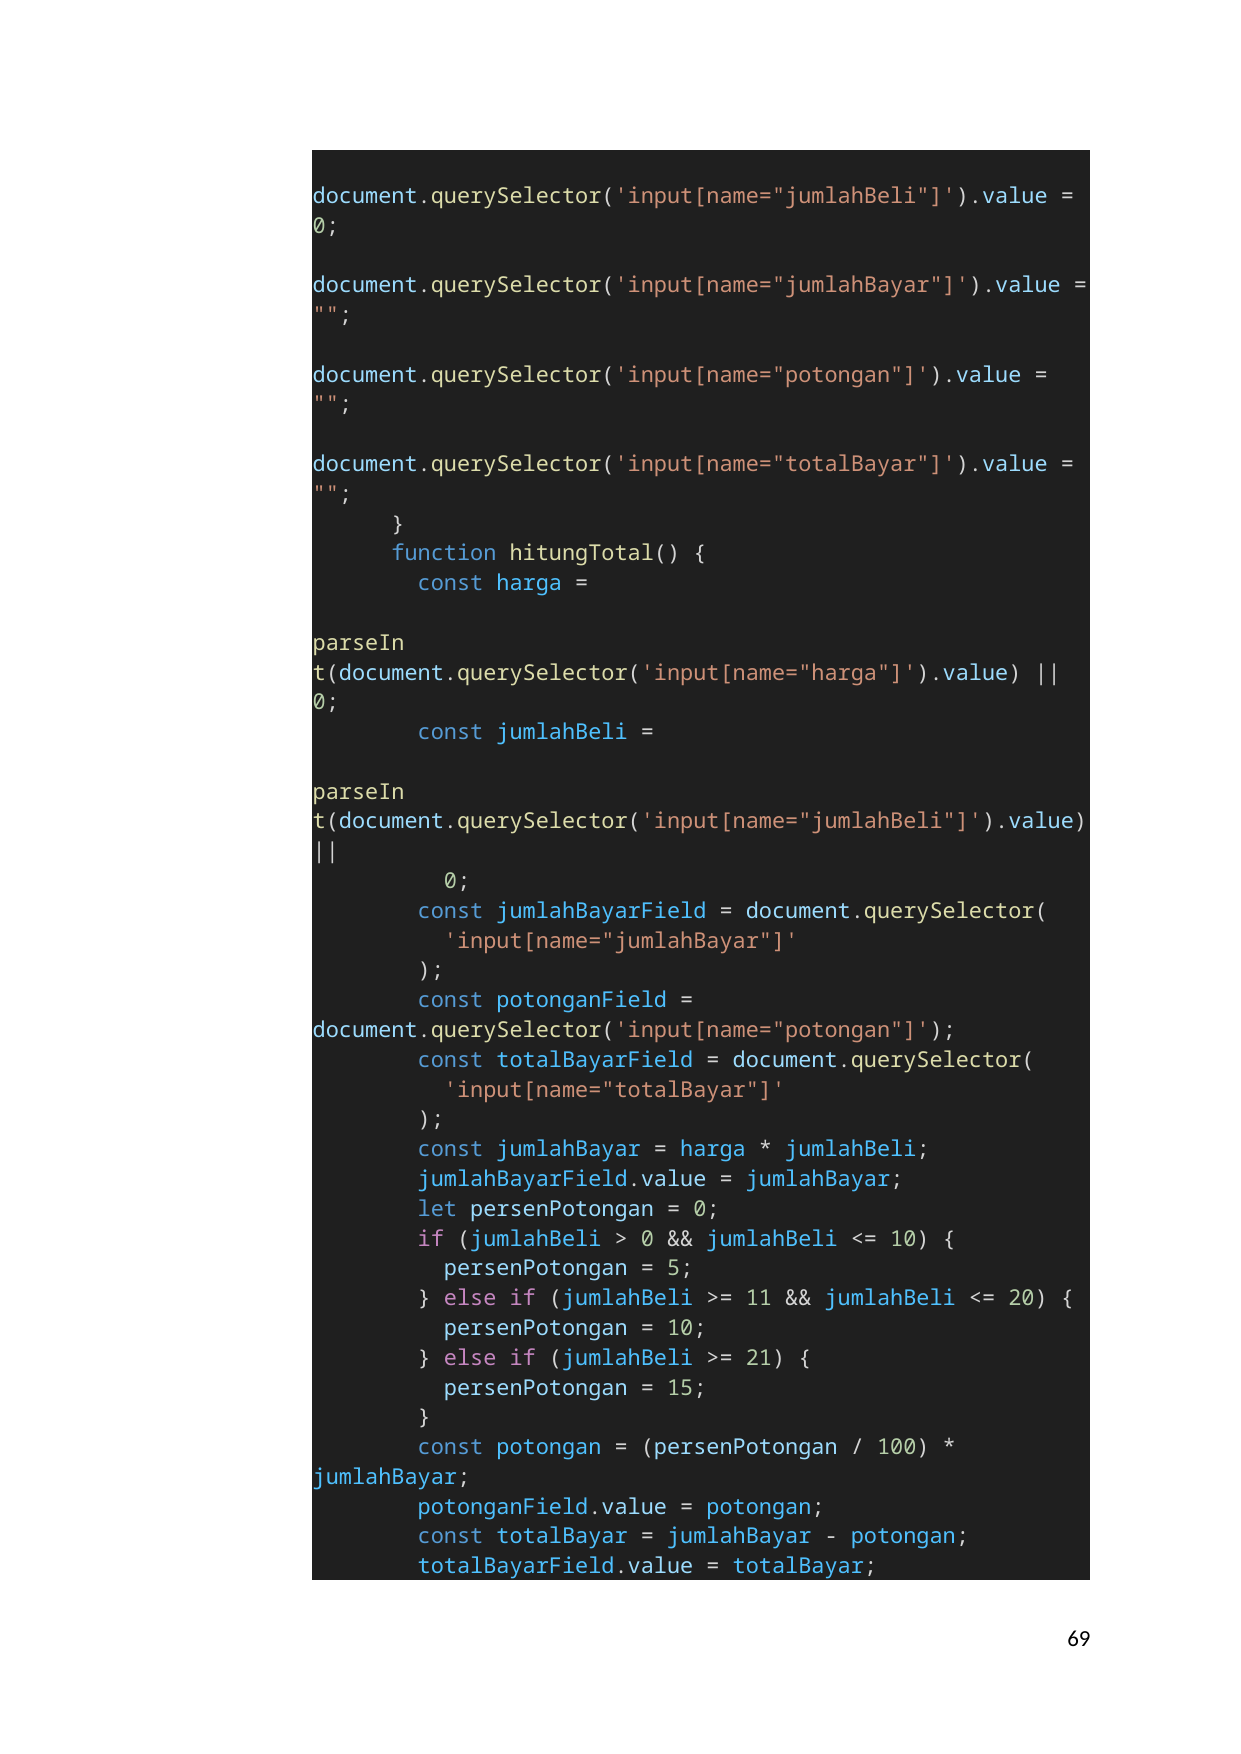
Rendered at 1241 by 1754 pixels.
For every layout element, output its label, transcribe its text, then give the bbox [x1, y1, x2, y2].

text const jumlahBeli = [312, 716, 1090, 746]
text const potongan = (persenPotongan / 100) * jumlahBayar; [312, 1431, 1090, 1491]
text } [312, 507, 1090, 537]
text document.querySelector('input[name="jumlahBeli"]').value = 0; [312, 150, 1090, 239]
text jumlahBayarField.value = jumlahBayar; [312, 1163, 1090, 1193]
text persenPotongan = 15; [312, 1371, 1090, 1401]
text ); [312, 954, 1090, 984]
text 0; [312, 865, 1090, 895]
text persenPotongan = 5; [312, 1252, 1090, 1282]
text ); [312, 1103, 1090, 1133]
text potonganField.value = potongan; [312, 1491, 1090, 1520]
text } else if (jumlahBeli >= 11 && jumlahBeli <= 20) { [312, 1282, 1090, 1312]
text const jumlahBayarField = document.querySelector( [312, 895, 1090, 924]
text persenPotongan = 10; [312, 1312, 1090, 1342]
text const jumlahBayar = harga * jumlahBeli; [312, 1133, 1090, 1163]
text const totalBayarField = document.querySelector( [312, 1044, 1090, 1073]
text const harga = [312, 567, 1090, 597]
text const potonganField = document.querySelector('input[name="potongan"]'); [312, 984, 1090, 1044]
text let persenPotongan = 0; [312, 1193, 1090, 1222]
text function hitungTotal() { [312, 537, 1090, 567]
text totalBayarField.value = totalBayar; [312, 1550, 1090, 1580]
text parseInt(document.querySelector('input[name="jumlahBeli"]').value) || [312, 746, 1090, 865]
text document.querySelector('input[name="potongan"]').value = ""; [312, 329, 1090, 418]
text } [312, 1401, 1090, 1431]
text 'input[name="totalBayar"]' [312, 1073, 1090, 1103]
text } else if (jumlahBeli >= 21) { [312, 1342, 1090, 1371]
text document.querySelector('input[name="jumlahBayar"]').value = ""; [312, 239, 1090, 329]
text parseInt(document.querySelector('input[name="harga"]').value) || 0; [312, 597, 1090, 716]
text const totalBayar = jumlahBayar - potongan; [312, 1520, 1090, 1550]
text if (jumlahBeli > 0 && jumlahBeli <= 10) { [312, 1222, 1090, 1252]
text document.querySelector('input[name="totalBayar"]').value = ""; [312, 418, 1090, 507]
text 'input[name="jumlahBayar"]' [312, 924, 1090, 954]
